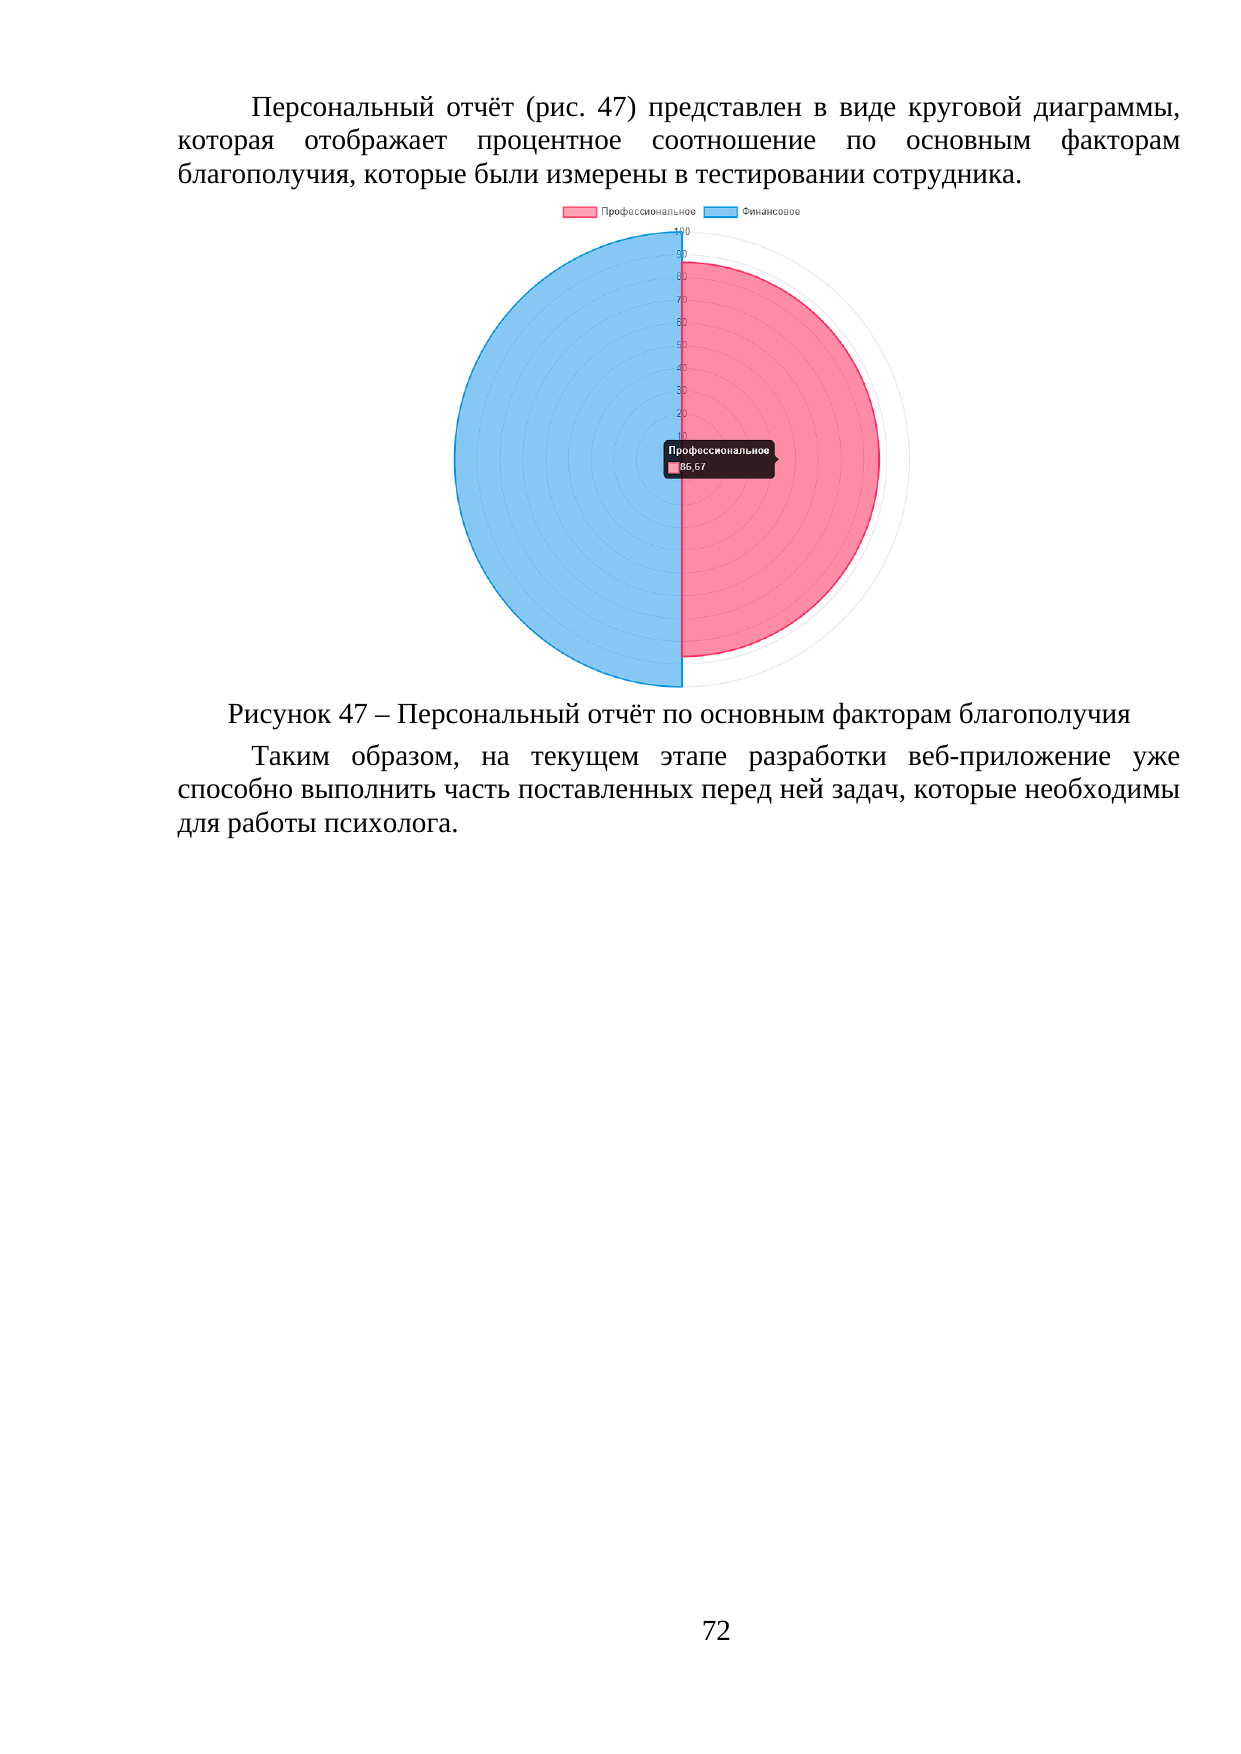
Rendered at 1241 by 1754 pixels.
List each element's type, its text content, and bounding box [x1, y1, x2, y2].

text Таким образом, на текущем этапе разработки веб-приложение уже способно выполнить часть поставленных перед ней задач, которые необходимы для работы психолога. [177, 738, 1181, 838]
text Персональный отчёт (рис. 47) представлен в виде круговой диаграммы, которая отображает процентное соотношение по основным факторам благополучия, которые были измерены в тестировании сотрудника. [177, 89, 1181, 189]
picture [436, 201, 922, 696]
